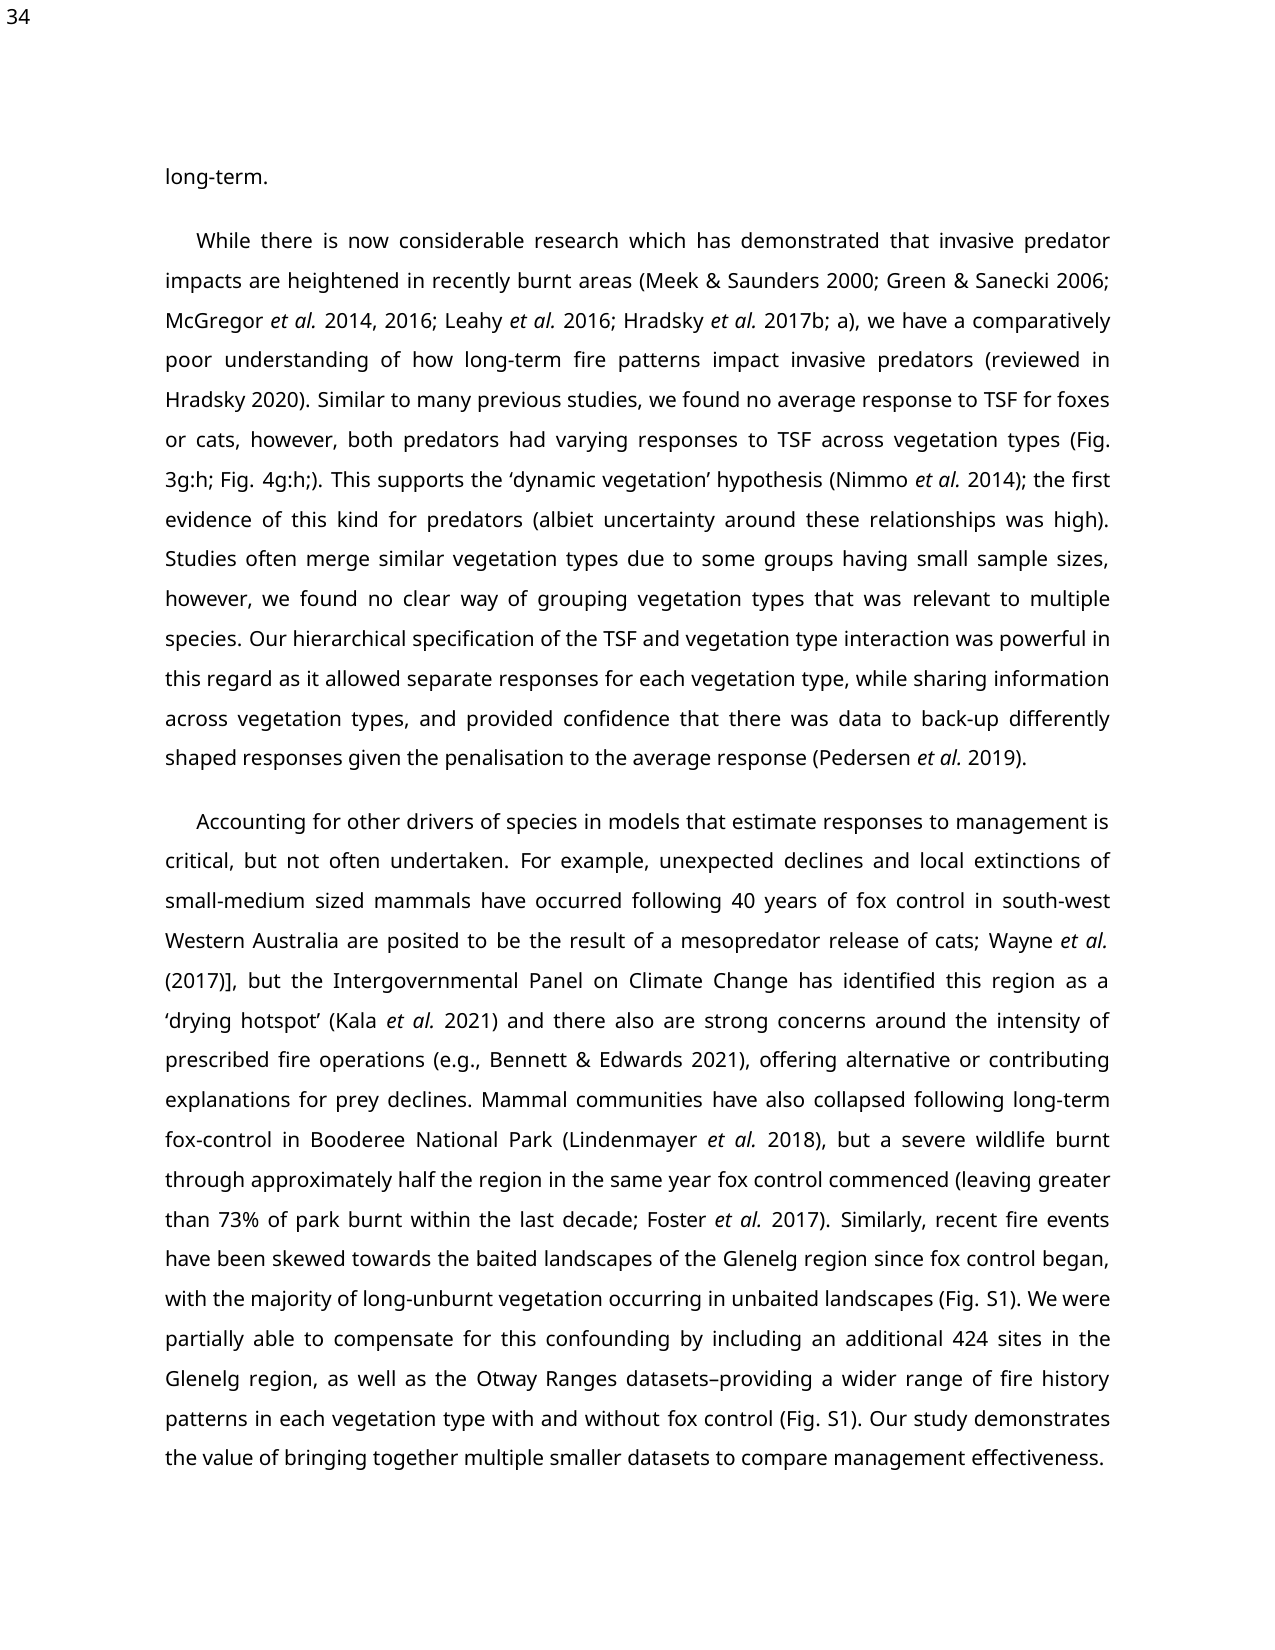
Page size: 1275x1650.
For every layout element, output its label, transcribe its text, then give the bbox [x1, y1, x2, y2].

text long-term. [165, 162, 1129, 191]
text While there is now considerable research which has demonstrated that invasive predator impacts are heightened in recently burnt areas (Meek & Saunders 2000; Green & Sanecki 2006; McGregor et al. 2014, 2016; Leahy et al. 2016; Hradsky et al. 2017b; a), we have a comparatively poor understanding of how long-term fire patterns impact invasive predators (reviewed in Hradsky 2020). Similar to many previous studies, we found no average response to TSF for foxes or cats, however, both predators had varying responses to TSF across vegetation types (Fig. 3g:h; Fig. 4g:h;). This supports the ‘dynamic vegetation’ hypothesis (Nimmo et al. 2014); the first evidence of this kind for predators (albiet uncertainty around these relationships was high). Studies often merge similar vegetation types due to some groups having small sample sizes, however, we found no clear way of grouping vegetation types that was relevant to multiple species. Our hierarchical specification of the TSF and vegetation type interaction was powerful in this regard as it allowed separate responses for each vegetation type, while sharing information across vegetation types, and provided confidence that there was data to back-up differently shaped responses given the penalisation to the average response (Pedersen et al. 2019). [165, 226, 1111, 772]
text Accounting for other drivers of species in models that estimate responses to management is critical, but not often undertaken. For example, unexpected declines and local extinctions of small-medium sized mammals have occurred following 40 years of fox control in south-west Western Australia are posited to be the result of a mesopredator release of cats; Wayne et al. (2017)], but the Intergovernmental Panel on Climate Change has identified this region as a ‘drying hotspot’ (Kala et al. 2021) and there also are strong concerns around the intensity of prescribed fire operations (e.g., Bennett & Edwards 2021), offering alternative or contributing explanations for prey declines. Mammal communities have also collapsed following long-term fox-control in Booderee National Park (Lindenmayer et al. 2018), but a severe wildlife burnt through approximately half the region in the same year fox control commenced (leaving greater than 73% of park burnt within the last decade; Foster et al. 2017). Similarly, recent fire events have been skewed towards the baited landscapes of the Glenelg region since fox control began, with the majority of long-unburnt vegetation occurring in unbaited landscapes (Fig. S1). We were partially able to compensate for this confounding by including an additional 424 sites in the Glenelg region, as well as the Otway Ranges datasets–providing a wider range of fire history patterns in each vegetation type with and without fox control (Fig. S1). Our study demonstrates the value of bringing together multiple smaller datasets to compare management effectiveness. [165, 807, 1111, 1472]
